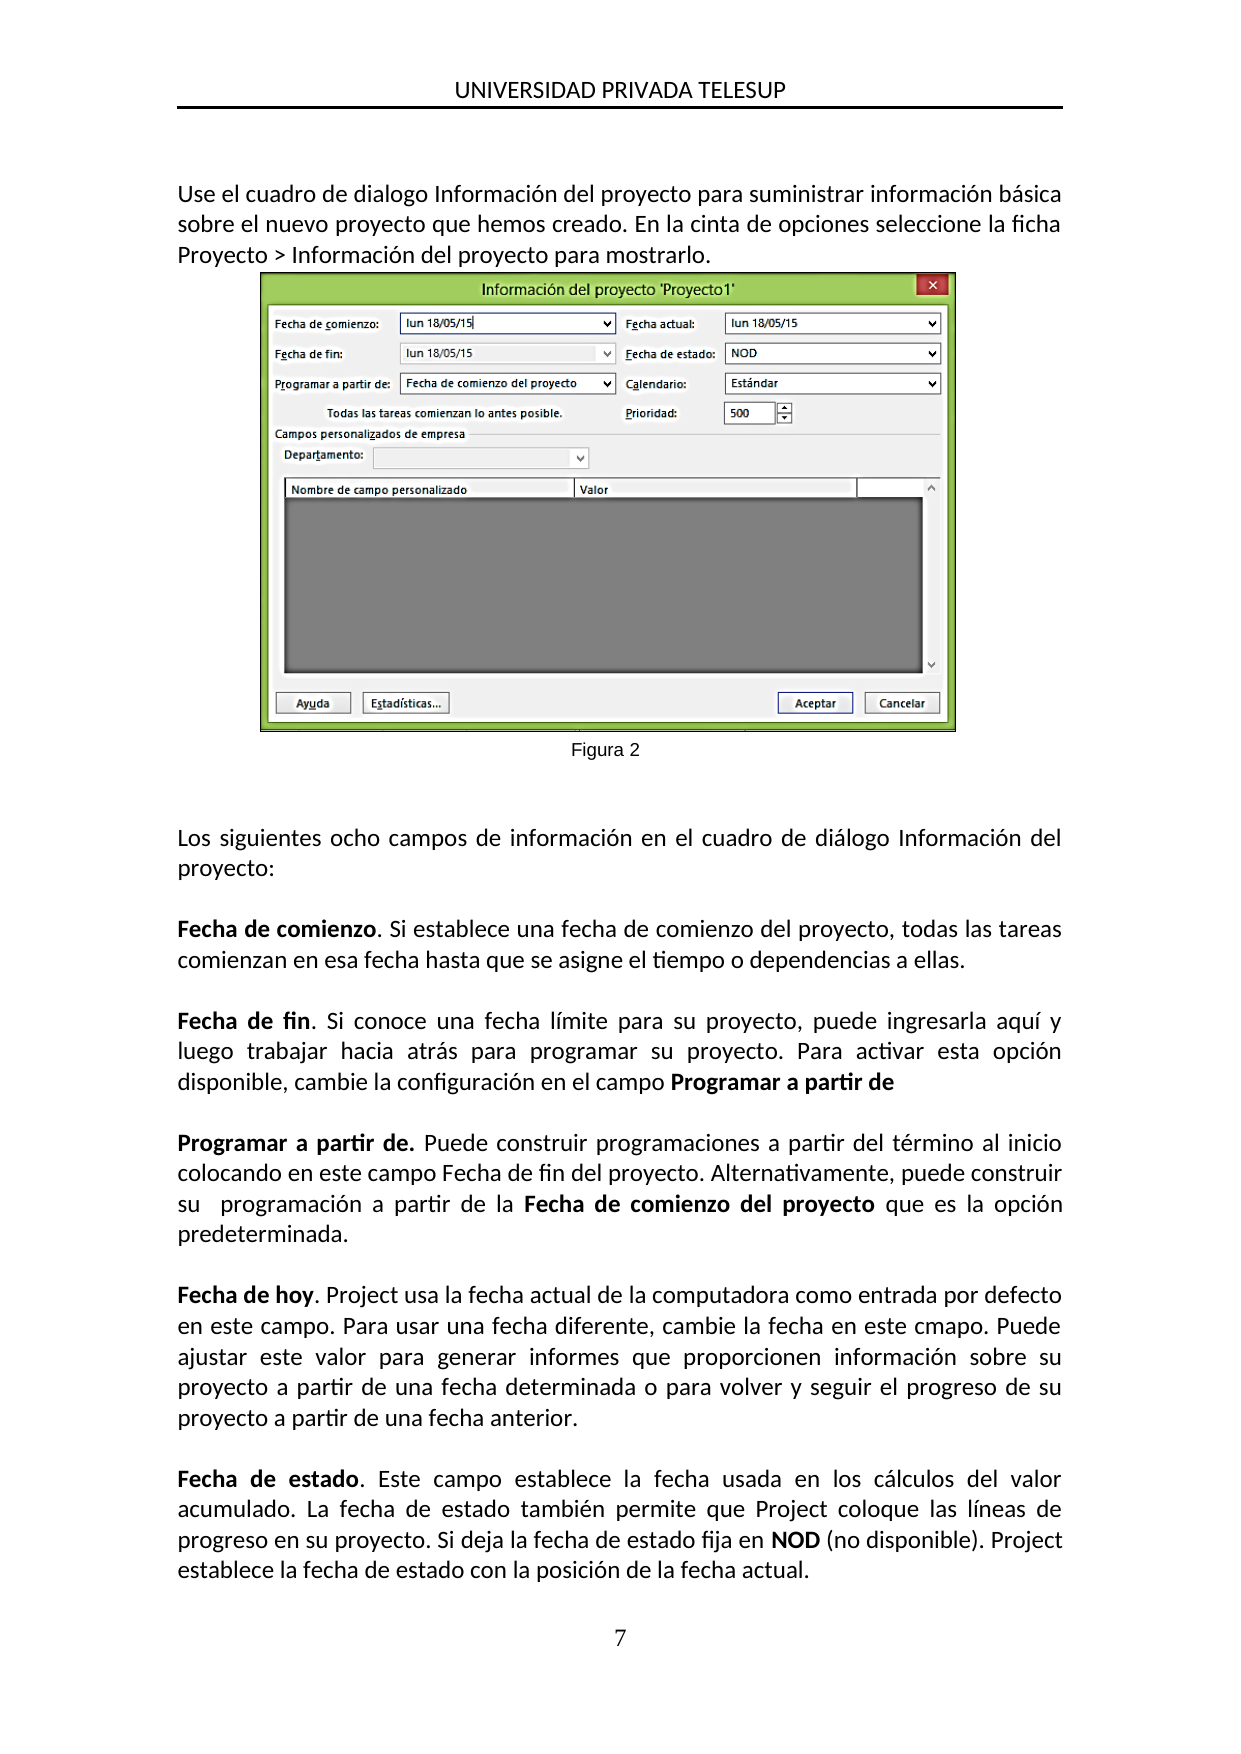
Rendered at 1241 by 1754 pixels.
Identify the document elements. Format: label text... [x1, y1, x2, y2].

text Fecha de estado. Este campo establece la fecha usada en los cálculos del valor acumulado. La fecha de estado también permite que Project coloque las líneas de progreso en su proyecto. Si deja la fecha de estado fija en NOD (no disponible). Project establece la fecha de estado con la posición de la fecha actual. [177, 1463, 1063, 1585]
text Fecha de hoy. Project usa la fecha actual de la computadora como entrada por defecto en este campo. Para usar una fecha diferente, cambie la fecha en este cmapo. Puede ajustar este valor para generar informes que proporcionen información sobre su proyecto a partir de una fecha determinada o para volver y seguir el progreso de su proyecto a partir de una fecha anterior. [177, 1279, 1063, 1432]
text Programar a partir de. Puede construir programaciones a partir del término al inicio colocando en este campo Fecha de fin del proyecto. Alternativamente, puede construir su programación a partir de la Fecha de comienzo del proyecto que es la opción predeterminada. [177, 1127, 1063, 1249]
text Use el cuadro de dialogo Información del proyecto para suministrar información básica sobre el nuevo proyecto que hemos creado. En la cinta de opciones seleccione la ficha Proyecto > Información del proyecto para mostrarlo. [177, 178, 1063, 270]
text Fecha de fin. Si conoce una fecha límite para su proyecto, puede ingresarla aquí y luego trabajar hacia atrás para programar su proyecto. Para activar esta opción disponible, cambie la configuración en el campo Programar a partir de [177, 1005, 1063, 1096]
picture [261, 273, 955, 731]
text Fecha de comienzo. Si establece una fecha de comienzo del proyecto, todas las tareas comienzan en esa fecha hasta que se asigne el tiempo o dependencias a ellas. [177, 913, 1063, 974]
text Los siguientes ocho campos de información en el cuadro de diálogo Información del proyecto: [177, 822, 1063, 883]
